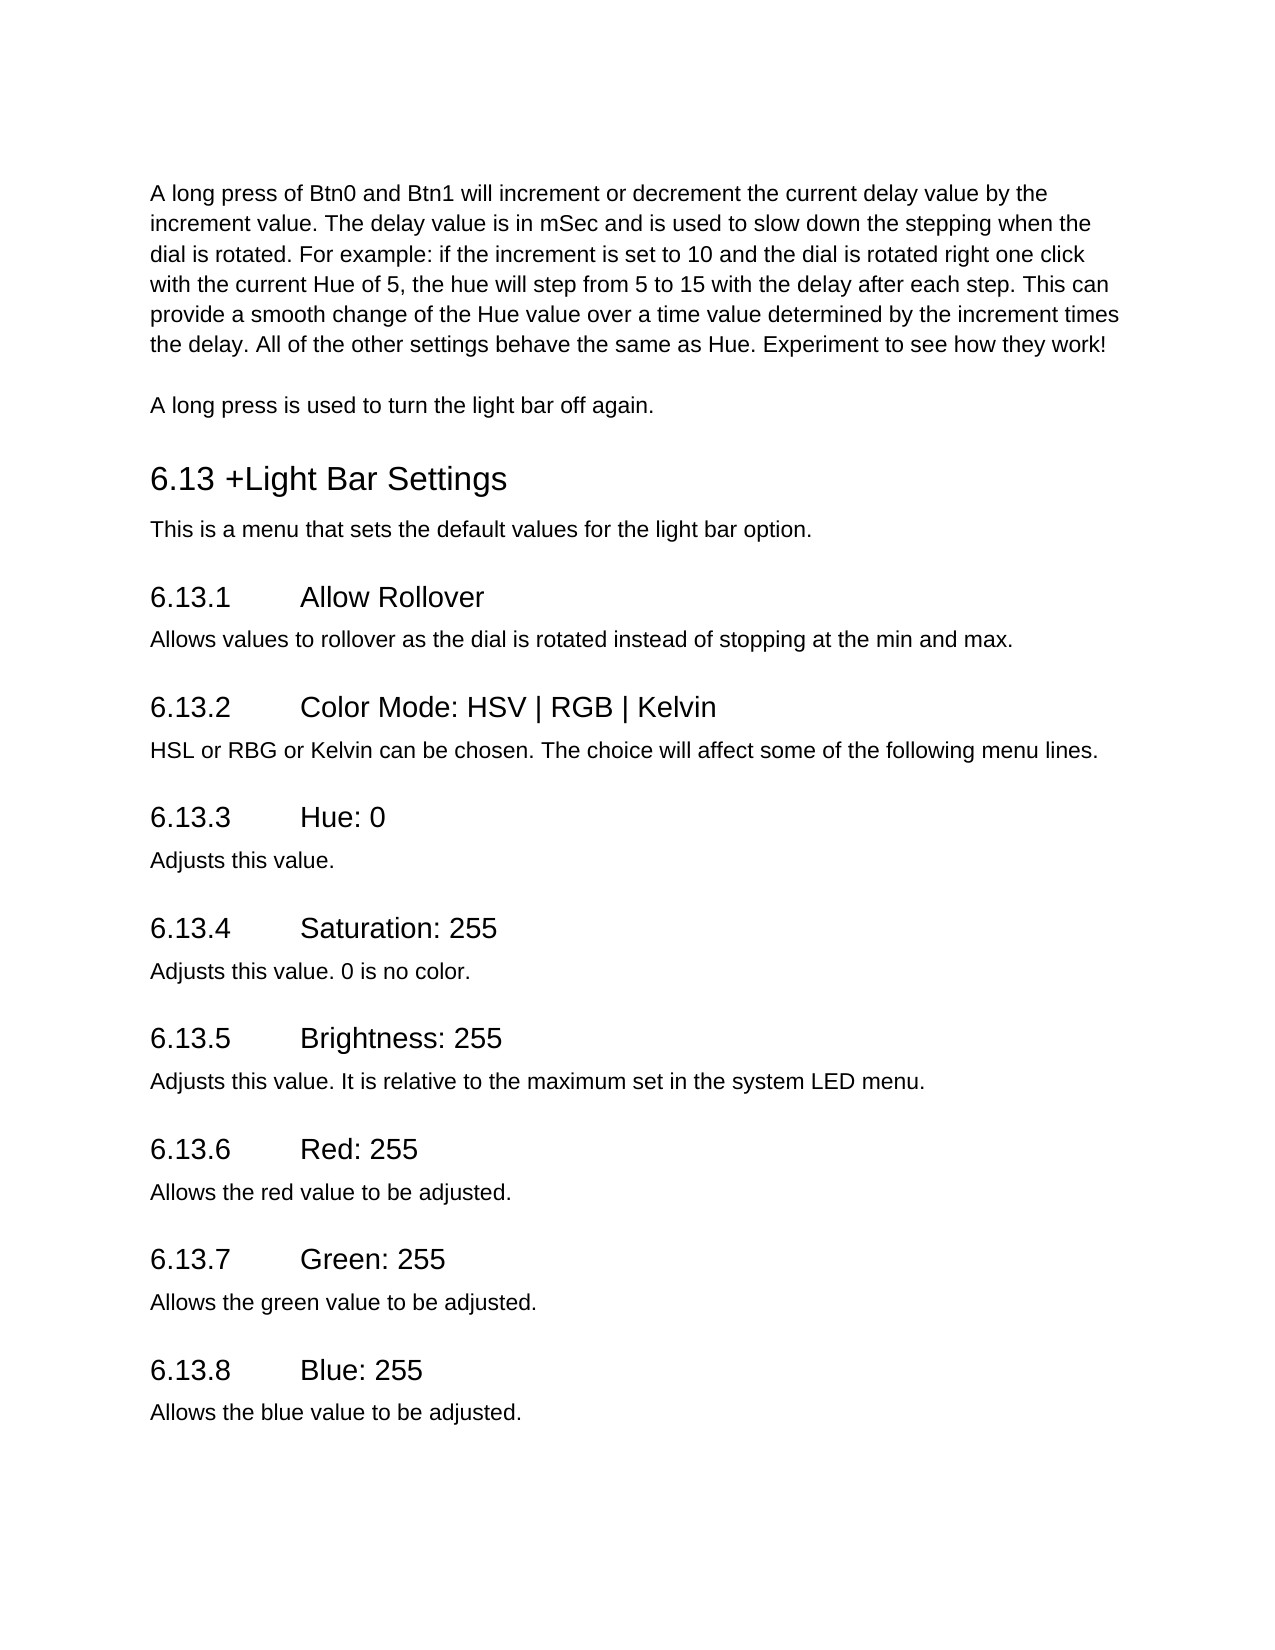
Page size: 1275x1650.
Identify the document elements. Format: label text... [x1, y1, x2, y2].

subtitle Color Mode: HSV | RGB | Kelvin [150, 690, 1125, 723]
subtitle Saturation: 255 [150, 911, 1125, 944]
subtitle Brightness: 255 [150, 1021, 1125, 1055]
subtitle Allow Rollover [150, 579, 1125, 613]
text HSL or RBG or Kelvin can be chosen. The choice will affect some of the following menu lines. [150, 737, 1125, 763]
text Allows values to rollover as the dial is rotated instead of stopping at the min and max. [150, 626, 1125, 653]
subtitle Hue: 0 [150, 800, 1125, 834]
text Allows the blue value to be adjusted. [150, 1399, 1125, 1426]
text This is a menu that sets the default values for the light bar option. [150, 516, 1125, 542]
subtitle Blue: 255 [150, 1352, 1125, 1386]
subtitle Red: 255 [150, 1132, 1125, 1165]
text Adjusts this value. [150, 847, 1125, 874]
subtitle +Light Bar Settings [150, 459, 1125, 498]
subtitle Green: 255 [150, 1242, 1125, 1276]
text Allows the green value to be adjusted. [150, 1289, 1125, 1315]
text Adjusts this value. It is relative to the maximum set in the system LED menu. [150, 1068, 1125, 1094]
text Allows the red value to be adjusted. [150, 1178, 1125, 1205]
text A long press is used to turn the light bar off again. [150, 392, 1125, 418]
text Adjusts this value. 0 is no color. [150, 958, 1125, 984]
text A long press of Btn0 and Btn1 will increment or decrement the current delay value by the increment value. The delay value is in mSec and is used to slow down the stepping when the dial is rotated. For example: if the increment is set to 10 and the dial is rotated right one click with the current Hue of 5, the hue will step from 5 to 15 with the delay after each step. This can provide a smooth change of the Hue value over a time value determined by the increment times the delay. All of the other settings behave the same as Hue. Experiment to see how they work! [150, 180, 1125, 358]
